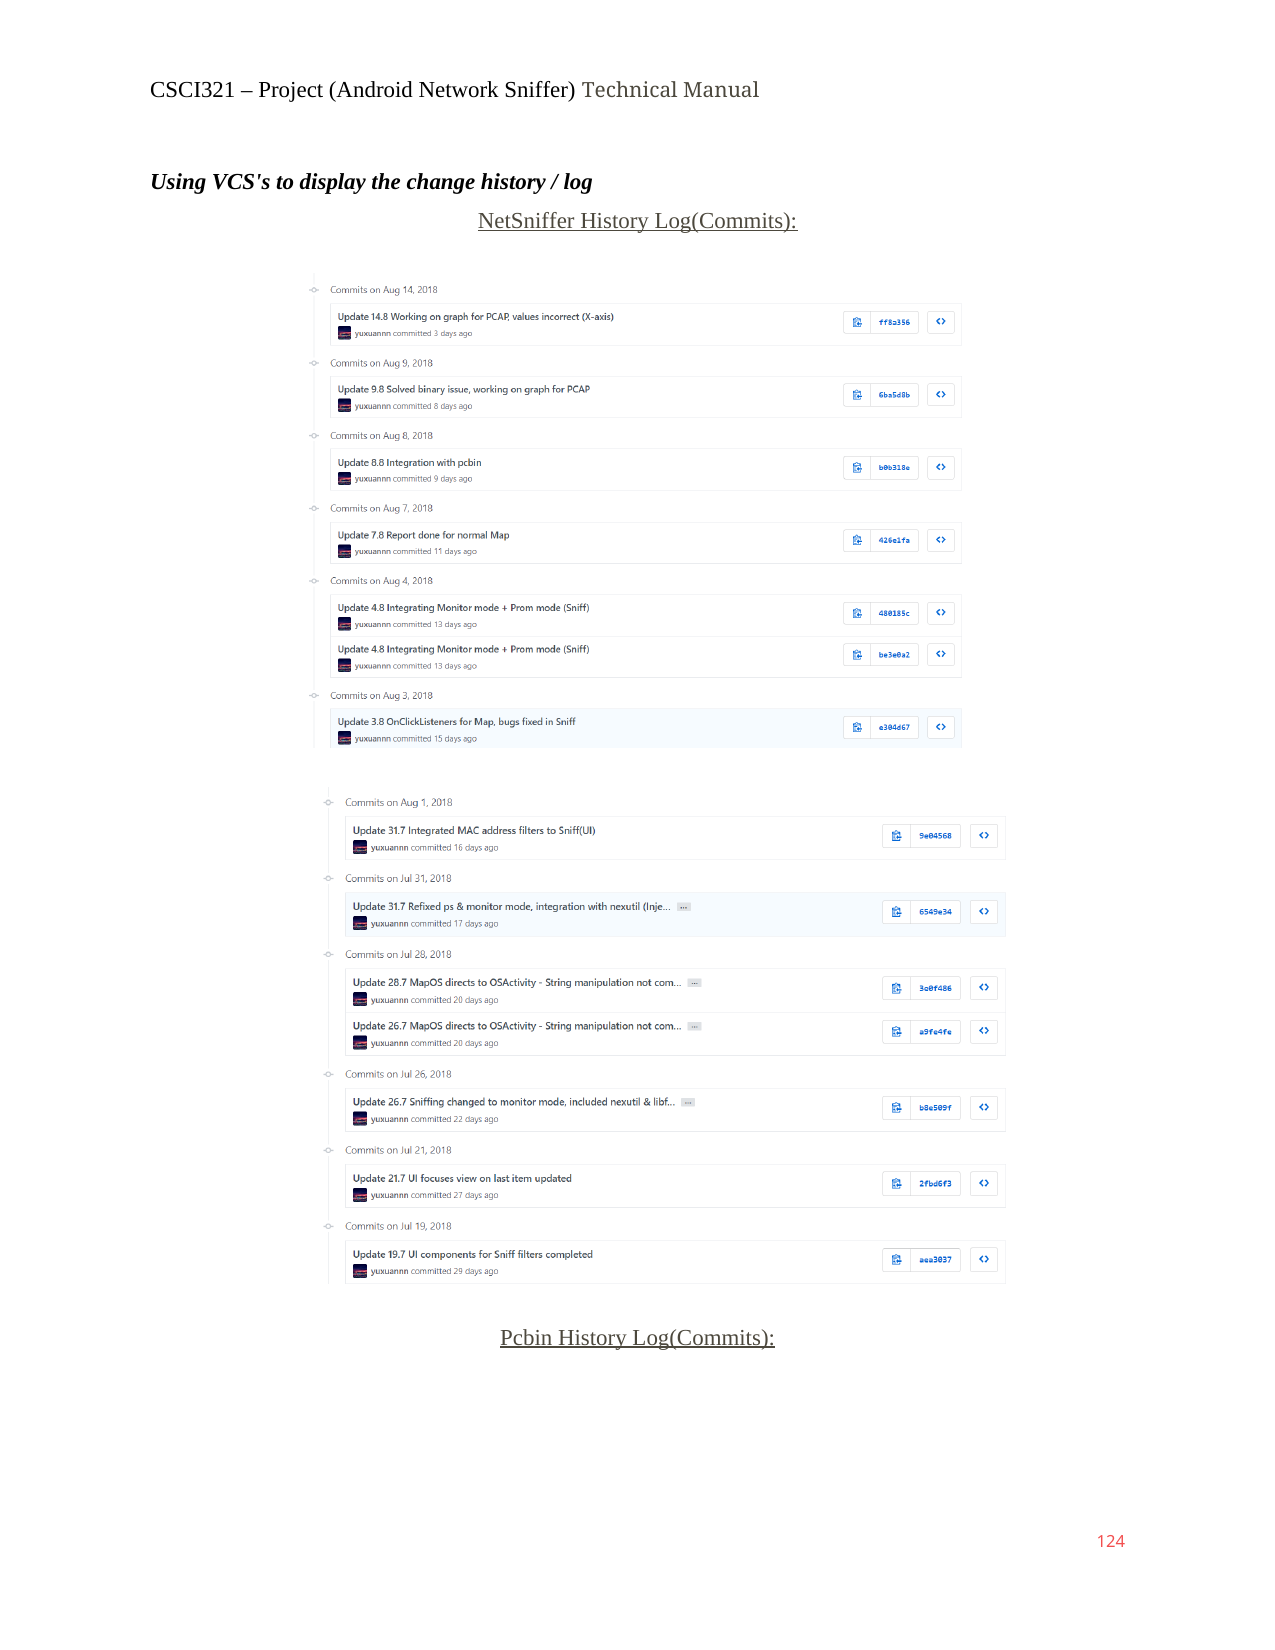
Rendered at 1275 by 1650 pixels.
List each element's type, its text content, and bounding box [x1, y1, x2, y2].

text Pcbin History Log(Commits): [150, 1324, 1125, 1350]
text NetSniffer History Log(Commits): [150, 207, 1125, 233]
text Using VCS's to display the change history / log [150, 168, 1125, 194]
picture [150, 787, 1125, 1284]
picture [150, 273, 1125, 748]
